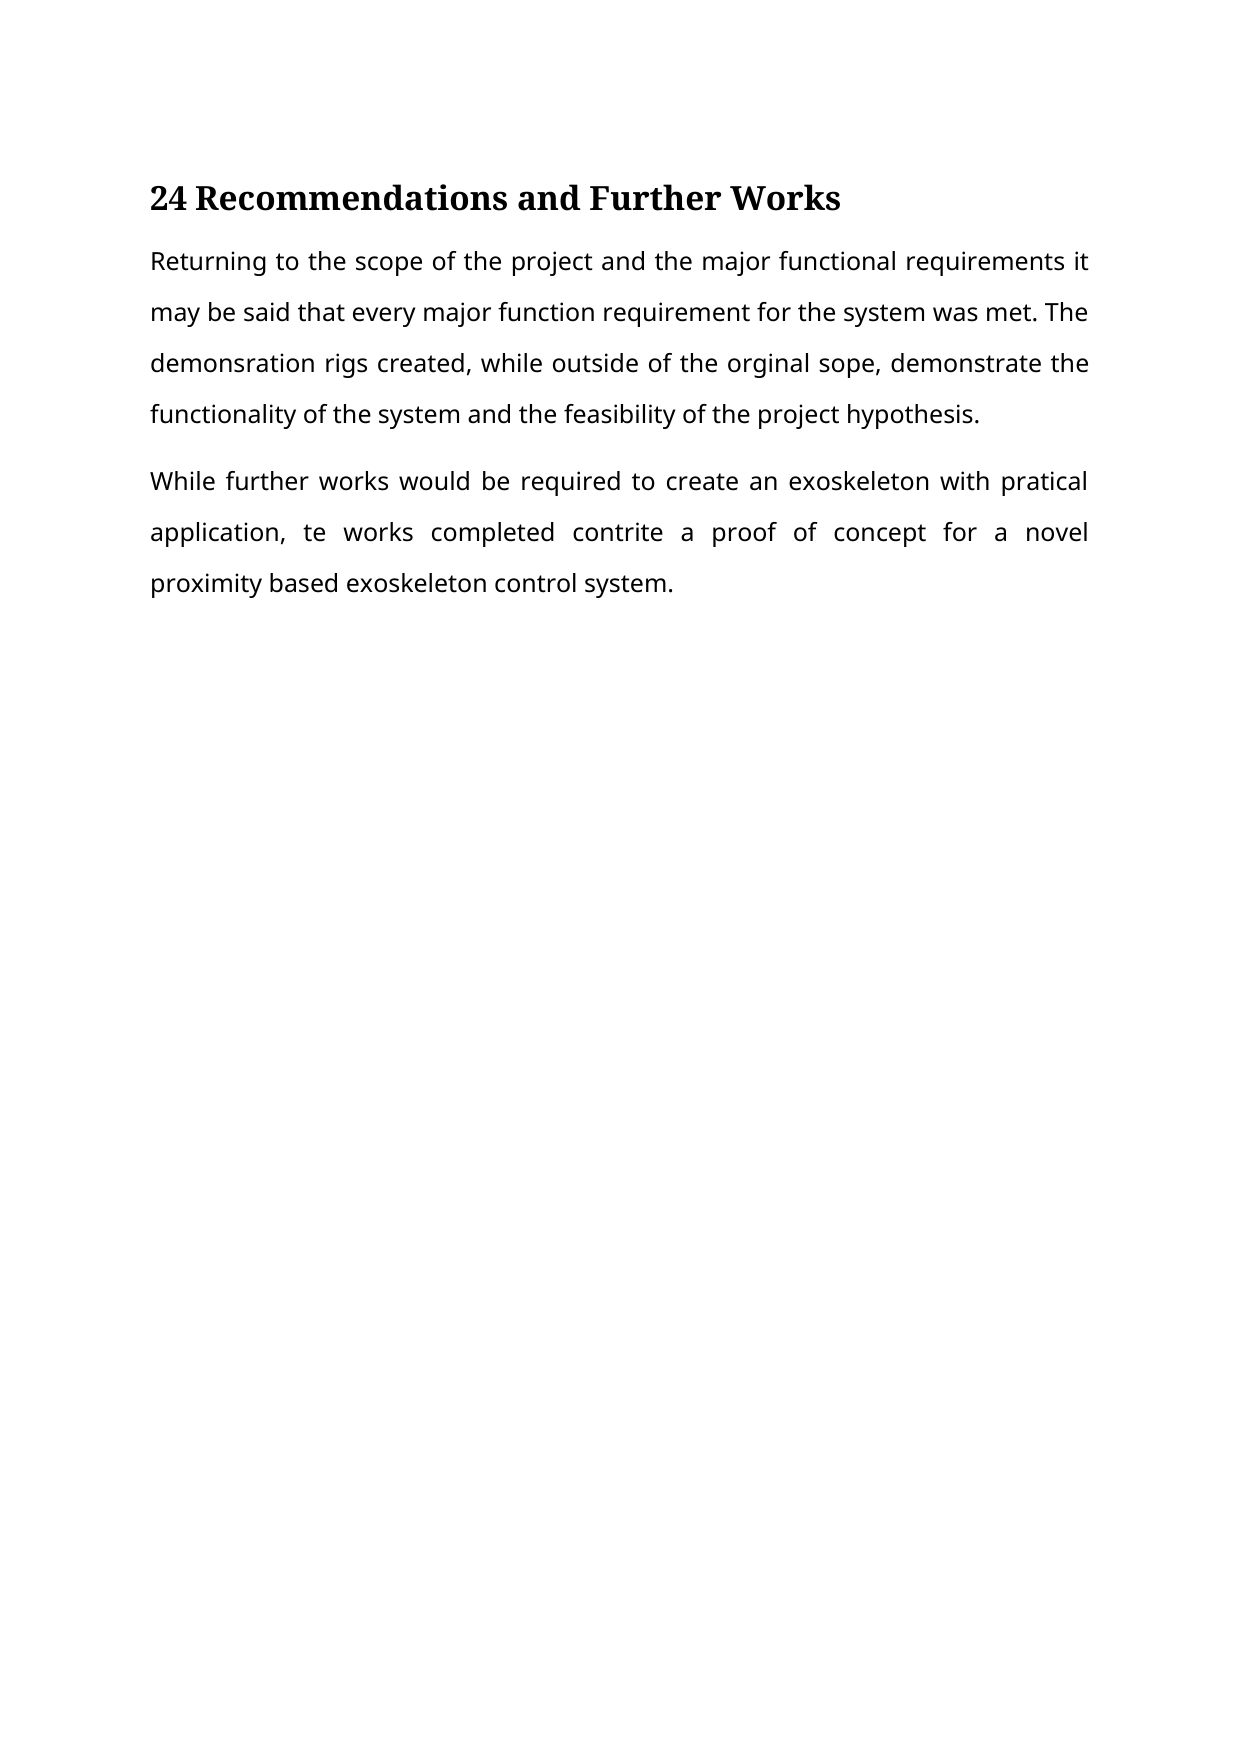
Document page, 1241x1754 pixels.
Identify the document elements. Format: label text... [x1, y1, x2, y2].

text While further works would be required to create an exoskeleton with pratical application, te works completed contrite a proof of concept for a novel proximity based exoskeleton control system. [150, 464, 1090, 600]
text Returning to the scope of the project and the major functional requirements it may be said that every major function requirement for the system was met. The demonsration rigs created, while outside of the orginal sope, demonstrate the functionality of the system and the feasibility of the project hypothesis. [150, 243, 1090, 430]
subtitle Recommendations and Further Works [150, 175, 1090, 220]
